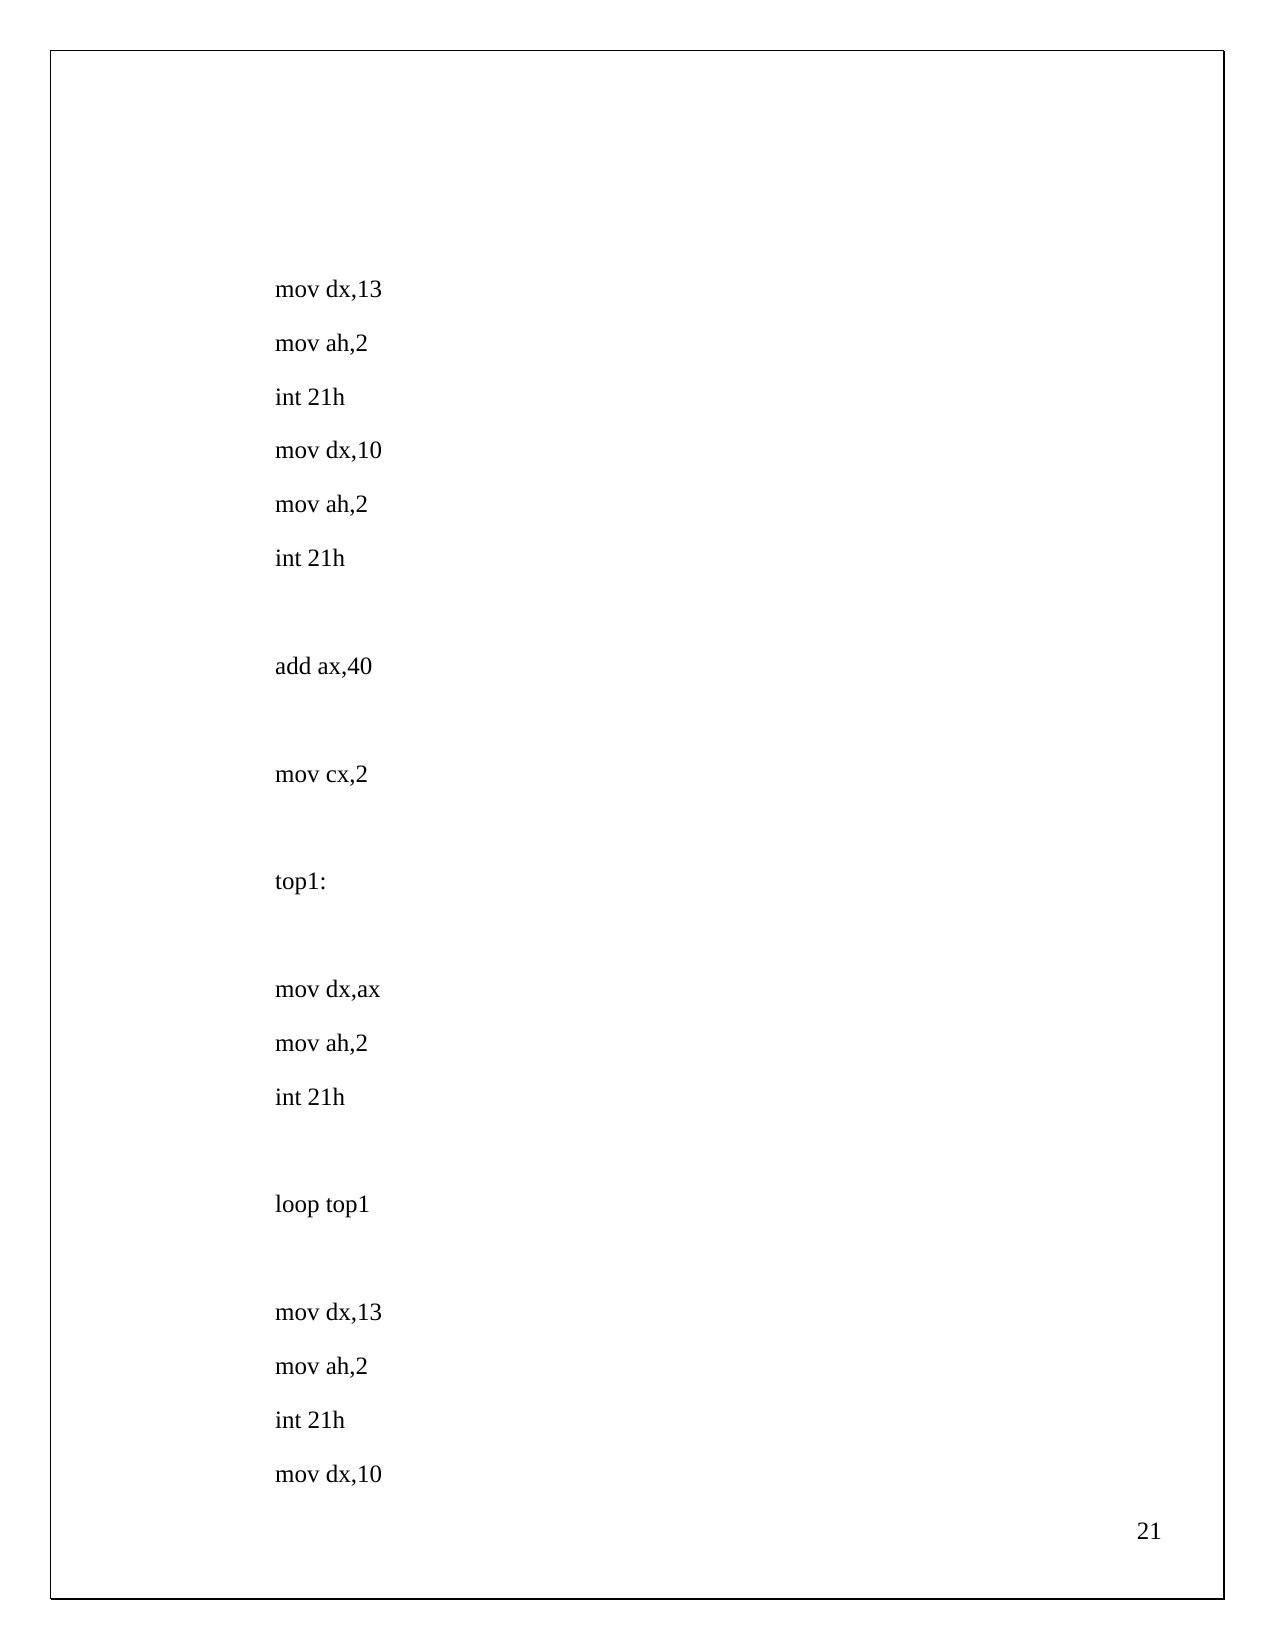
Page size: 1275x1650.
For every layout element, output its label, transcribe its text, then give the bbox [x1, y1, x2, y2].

text mov dx,ax [225, 974, 1161, 1003]
text mov ah,2 [225, 489, 1161, 518]
text mov dx,13 [225, 274, 1161, 303]
text mov dx,10 [225, 1459, 1161, 1488]
text loop top1 [225, 1189, 1161, 1218]
text mov dx,10 [225, 436, 1161, 464]
text int 21h [225, 1082, 1161, 1111]
text mov cx,2 [225, 759, 1161, 787]
text top1: [225, 866, 1161, 895]
text mov dx,13 [225, 1297, 1161, 1326]
text mov ah,2 [225, 328, 1161, 357]
text int 21h [225, 1405, 1161, 1434]
text mov ah,2 [225, 1028, 1161, 1057]
text mov ah,2 [225, 1351, 1161, 1380]
text int 21h [225, 382, 1161, 411]
text int 21h [225, 543, 1161, 572]
text add ax,40 [225, 651, 1161, 680]
